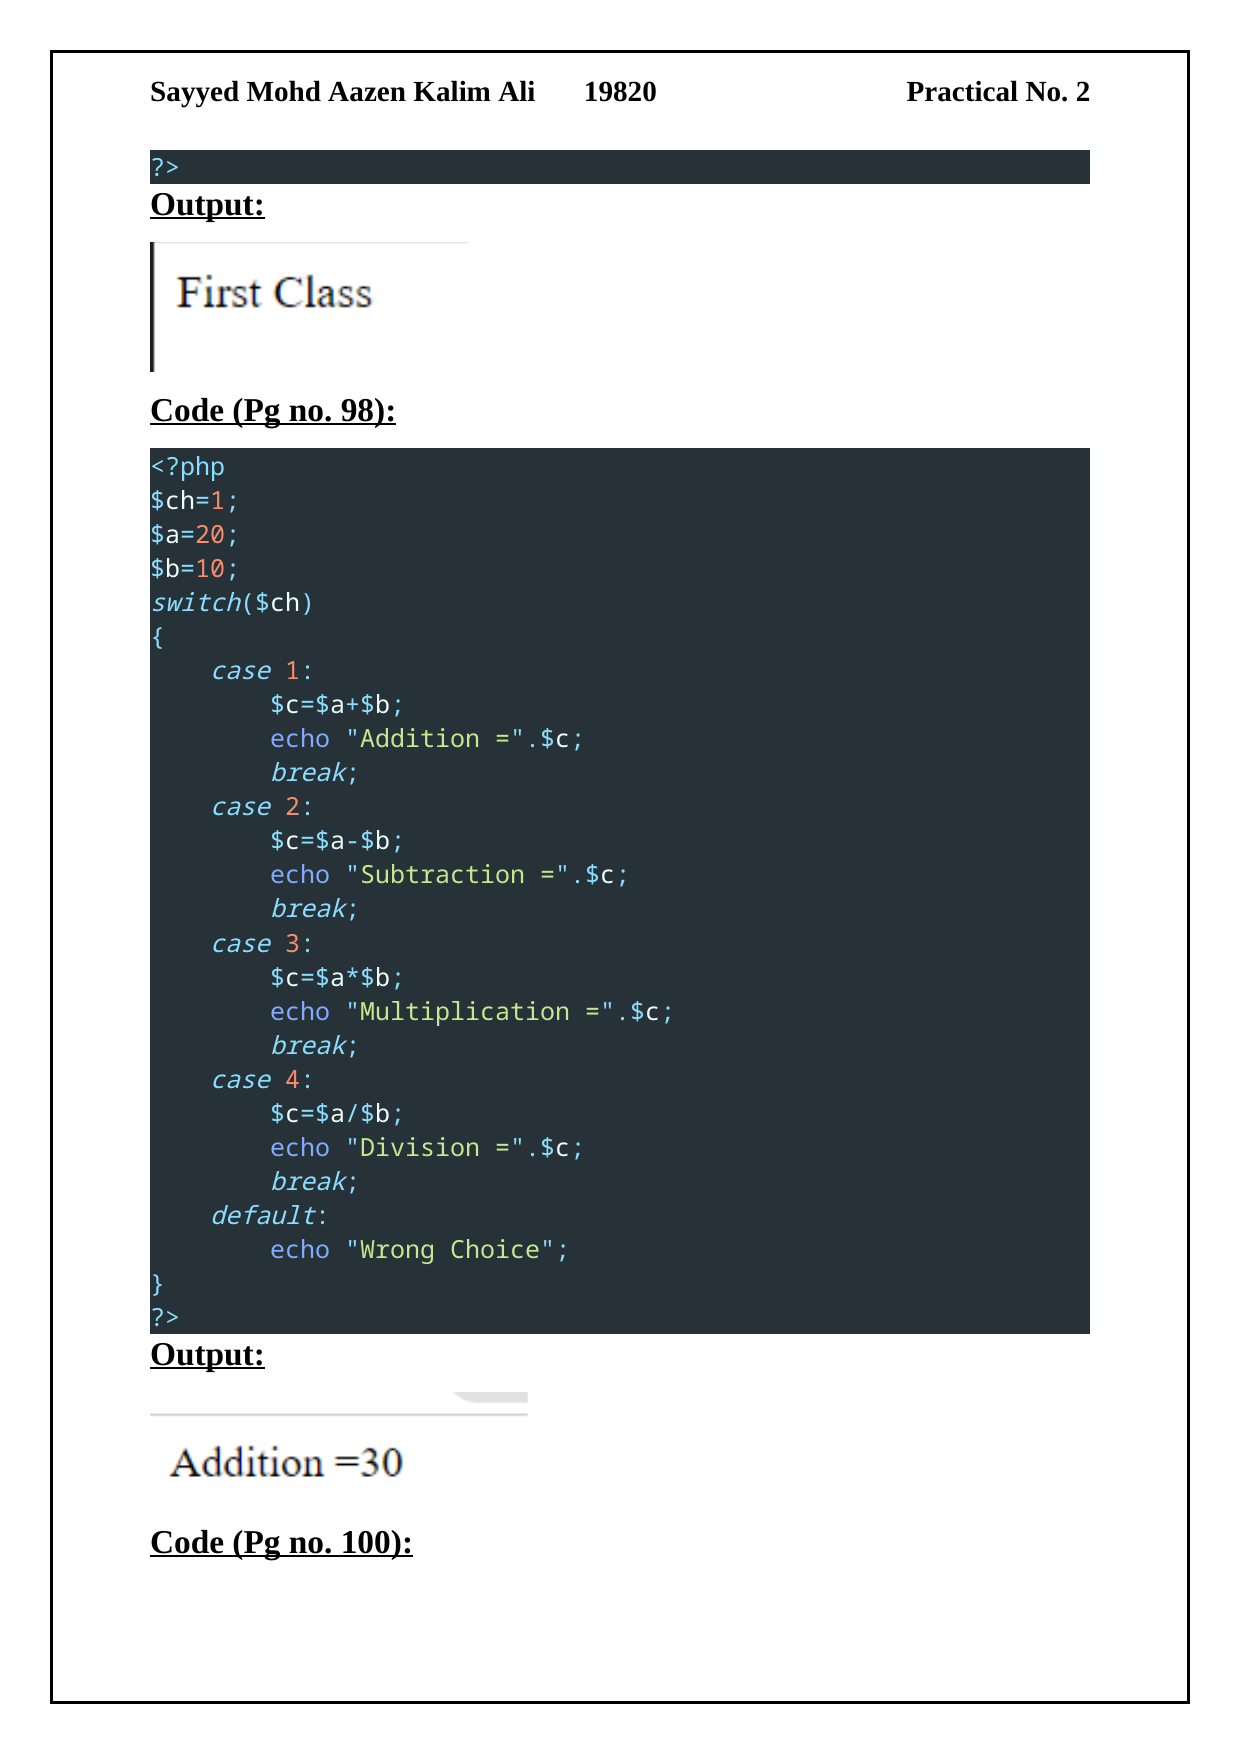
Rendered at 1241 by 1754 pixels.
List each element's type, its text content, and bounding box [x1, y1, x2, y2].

text break; [150, 1027, 1090, 1061]
text echo "Wrong Choice"; [150, 1232, 1090, 1266]
text Code (Pg no. 100): [150, 1522, 1090, 1560]
text Output: [150, 1334, 1090, 1372]
text break; [150, 755, 1090, 789]
text ?> [150, 1300, 1090, 1334]
picture [150, 242, 468, 372]
text $c=$a*$b; [150, 959, 1090, 993]
text break; [150, 891, 1090, 925]
text $c=$a+$b; [150, 687, 1090, 721]
text case 3: [150, 925, 1090, 959]
text case 1: [150, 653, 1090, 687]
text echo "Addition =".$c; [150, 721, 1090, 755]
text echo "Division =".$c; [150, 1129, 1090, 1164]
text echo "Multiplication =".$c; [150, 993, 1090, 1027]
text default: [150, 1198, 1090, 1232]
text echo "Subtraction =".$c; [150, 857, 1090, 891]
text } [150, 1266, 1090, 1300]
text Code (Pg no. 98): [150, 390, 1090, 429]
text case 2: [150, 789, 1090, 823]
text $ch=1; [150, 482, 1090, 516]
text break; [150, 1164, 1090, 1198]
text <?php [150, 448, 1090, 482]
text $c=$a-$b; [150, 823, 1090, 857]
text case 4: [150, 1061, 1090, 1096]
text ?> [150, 150, 1090, 184]
text $c=$a/$b; [150, 1096, 1090, 1129]
text { [150, 619, 1090, 653]
picture [150, 1392, 528, 1503]
text $b=10; [150, 551, 1090, 584]
text Output: [150, 184, 1090, 222]
text $a=20; [150, 516, 1090, 551]
text switch($ch) [150, 584, 1090, 619]
